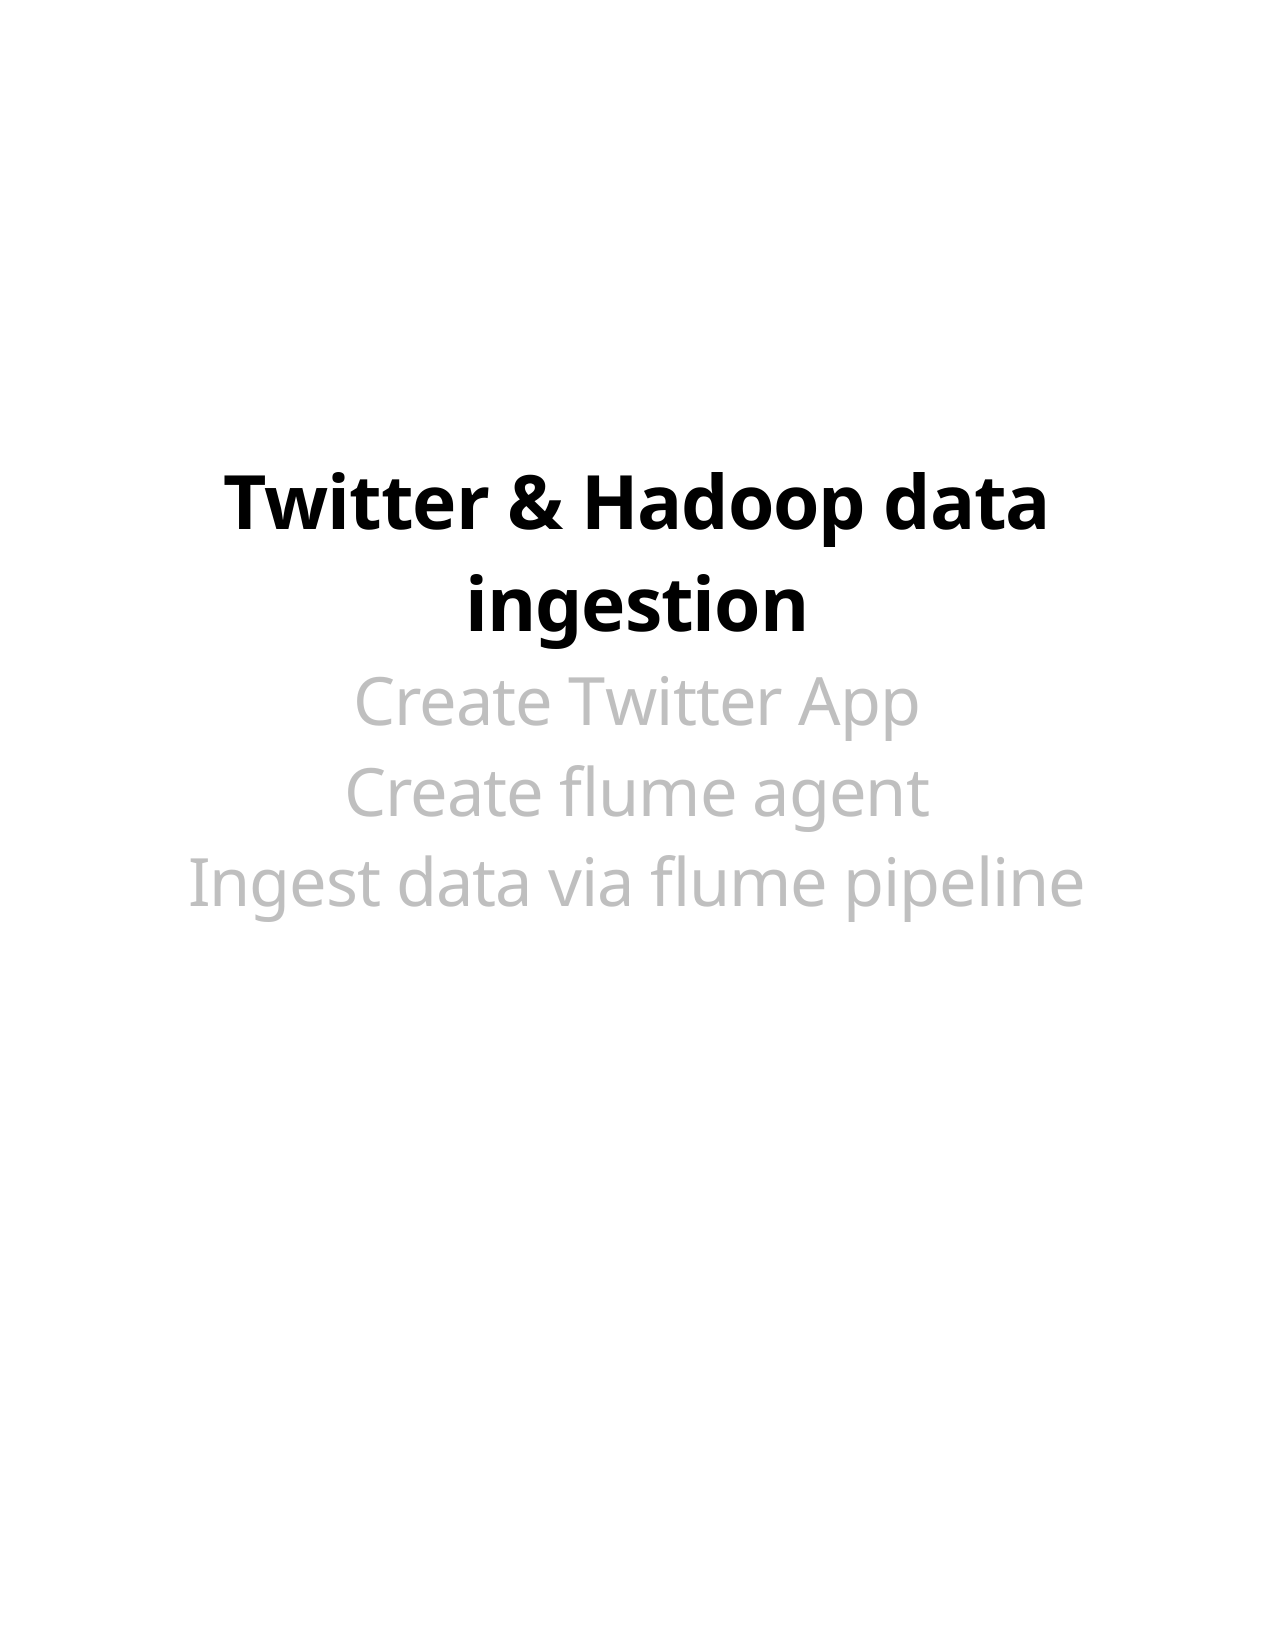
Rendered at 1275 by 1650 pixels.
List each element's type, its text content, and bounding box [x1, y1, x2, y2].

title Create flume agent [150, 745, 1125, 836]
title Create Twitter App [150, 654, 1125, 745]
title Ingest data via flume pipeline [150, 836, 1125, 926]
title Twitter & Hadoop data ingestion [150, 449, 1125, 654]
